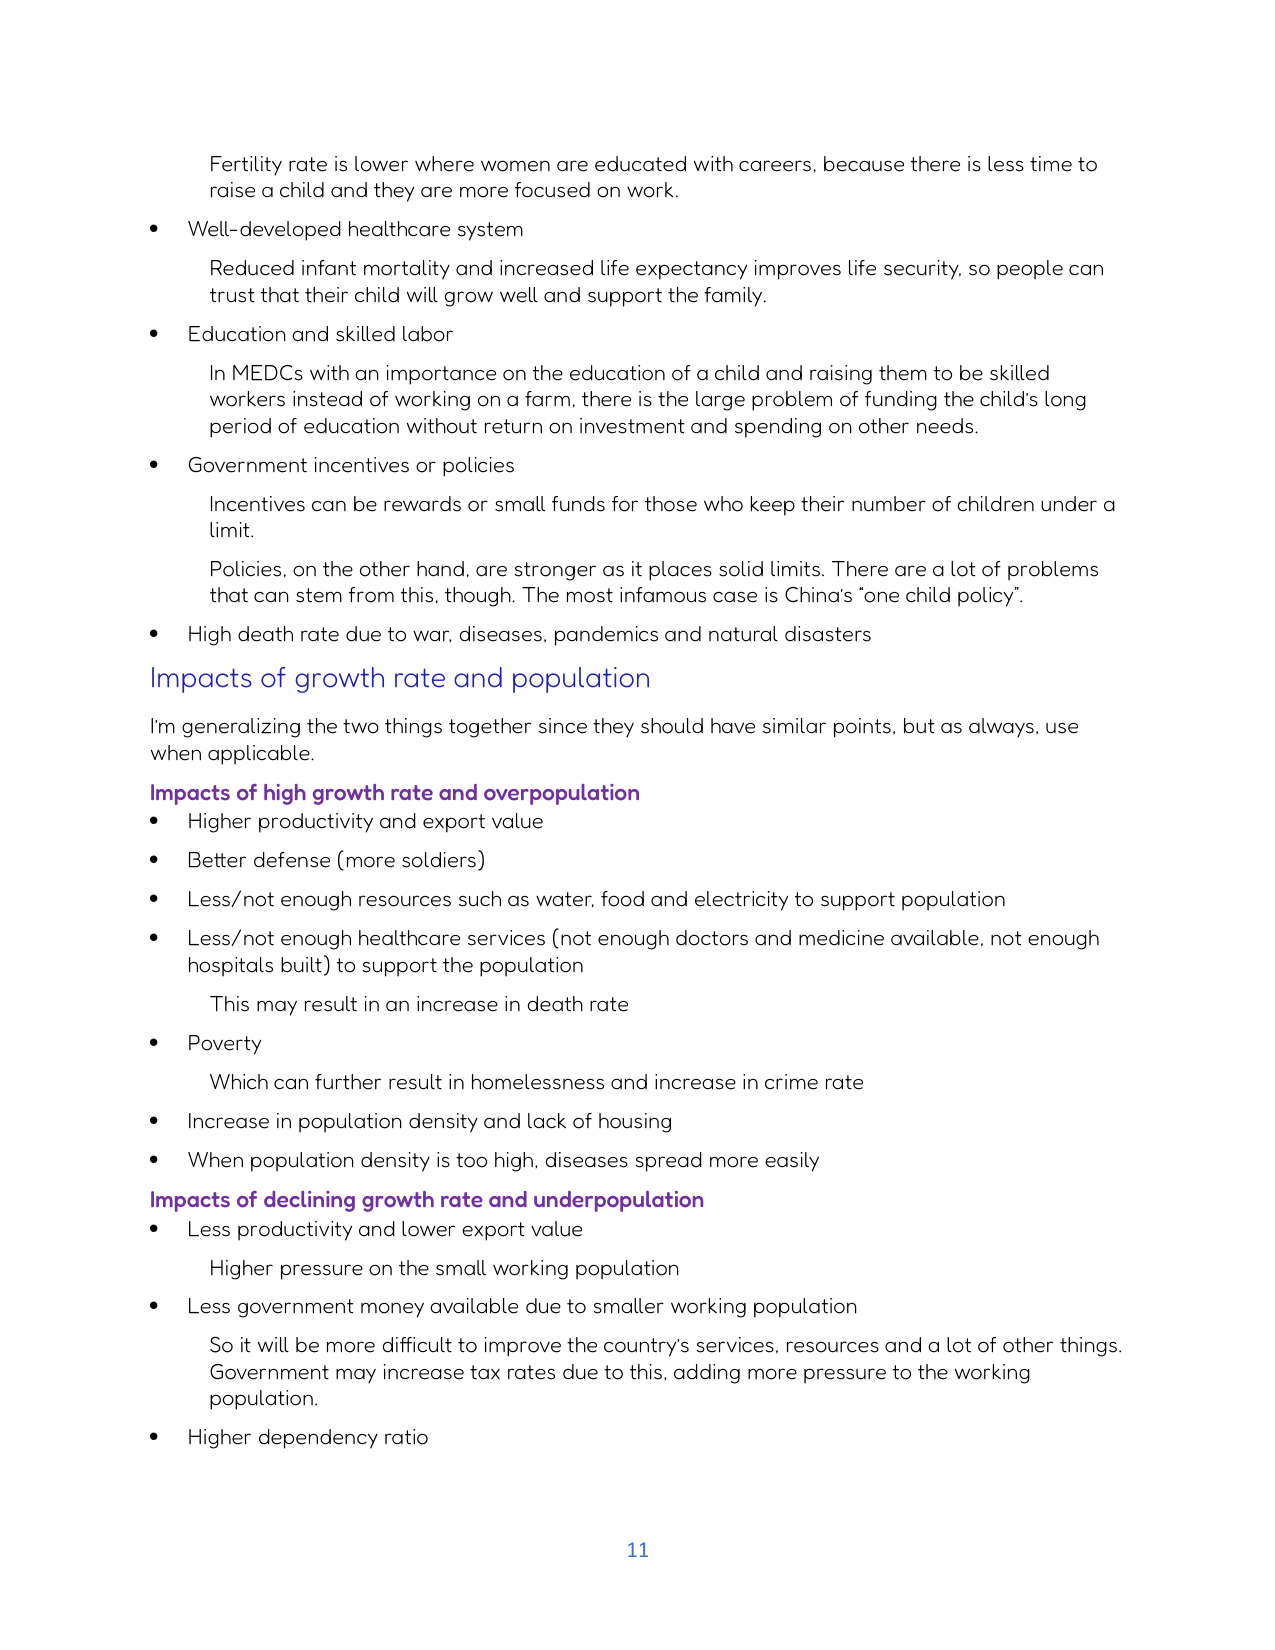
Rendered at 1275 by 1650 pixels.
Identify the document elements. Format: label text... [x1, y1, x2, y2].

list Government incentives or policies [150, 451, 1125, 477]
list Less productivity and lower export value [150, 1214, 1125, 1241]
text Policies, on the other hand, are stronger as it places solid limits. There are a lot of problems that can stem from this, though. The most infamous case is China’s “one child policy”. [209, 555, 1125, 608]
text So it will be more difficult to improve the country’s services, resources and a lot of other things. Government may increase tax rates due to this, adding more pressure to the working population. [209, 1331, 1125, 1411]
text This may result in an increase in death rate [209, 990, 1125, 1016]
list Less/not enough resources such as water, food and electricity to support population [150, 886, 1125, 912]
text Incentives can be rewards or small funds for those who keep their number of children under a limit. [209, 489, 1125, 542]
list When population density is too high, diseases spread more easily [150, 1146, 1125, 1172]
text I’m generalizing the two things together since they should have similar points, but as always, use when applicable. [150, 712, 1125, 765]
text Higher pressure on the small working population [209, 1253, 1125, 1280]
list Increase in population density and lack of housing [150, 1107, 1125, 1133]
list Poverty [150, 1029, 1125, 1055]
text Which can further result in homelessness and increase in crime rate [209, 1068, 1125, 1094]
list High death rate due to war, diseases, pandemics and natural disasters [150, 620, 1125, 647]
text Impacts of growth rate and population [150, 659, 1125, 695]
text Fertility rate is lower where women are educated with careers, because there is less time to raise a child and they are more focused on work. [209, 150, 1125, 203]
text Impacts of declining growth rate and underpopulation [150, 1185, 1125, 1212]
text In MEDCs with an importance on the education of a child and raising them to be skilled workers instead of working on a farm, there is the large problem of funding the child’s long period of education without return on investment and spending on other needs. [209, 359, 1125, 438]
list Well-developed healthcare system [150, 215, 1125, 242]
text Reduced infant mortality and increased life expectancy improves life security, so people can trust that their child will grow well and support the family. [209, 254, 1125, 307]
list Better defense (more soldiers) [150, 847, 1125, 873]
list Higher productivity and export value [150, 808, 1125, 834]
list Education and skilled labor [150, 320, 1125, 346]
list Less/not enough healthcare services (not enough doctors and medicine available, not enough hospitals built) to support the population [150, 924, 1125, 977]
list Higher dependency ratio [150, 1423, 1125, 1450]
text Impacts of high growth rate and overpopulation [150, 778, 1125, 805]
list Less government money available due to smaller working population [150, 1292, 1125, 1319]
